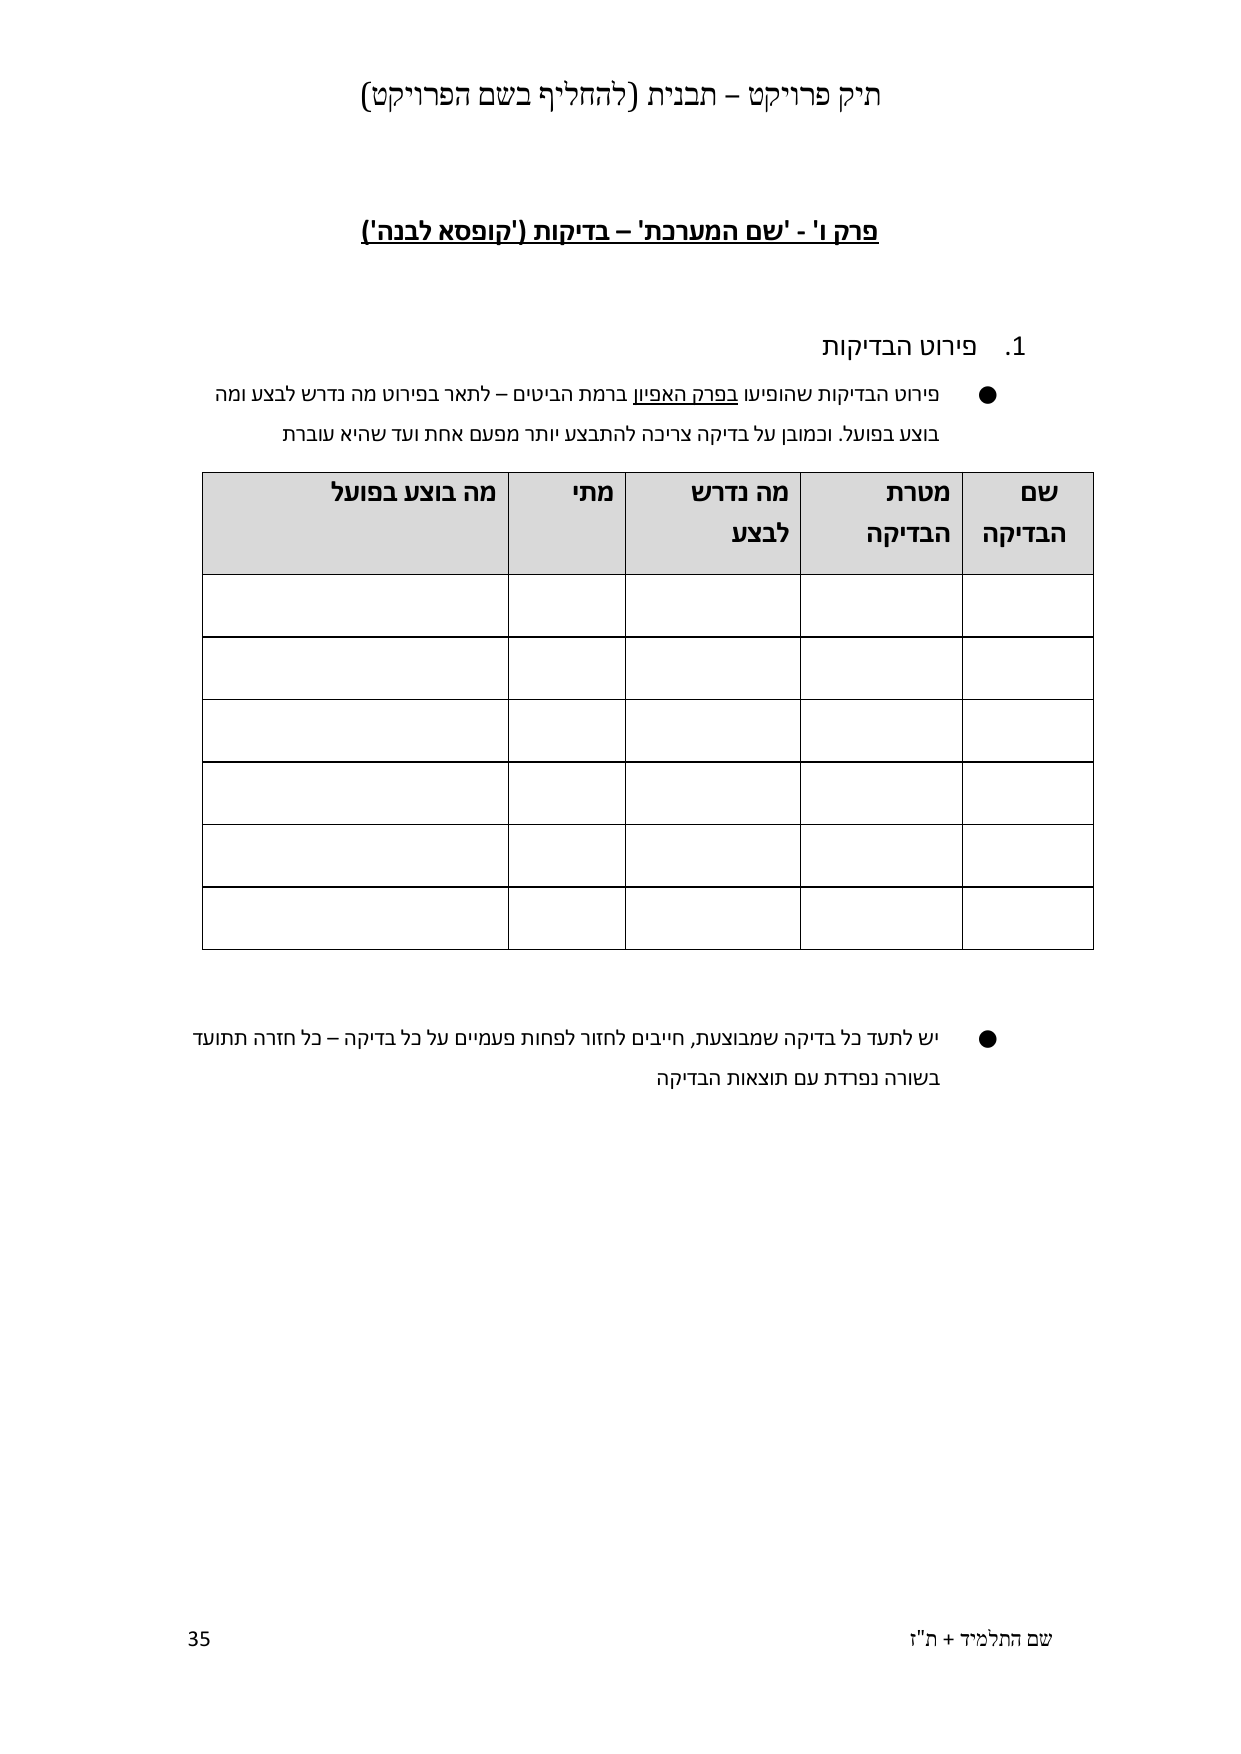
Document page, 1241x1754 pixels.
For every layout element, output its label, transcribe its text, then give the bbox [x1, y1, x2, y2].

list פירוט הבדיקות שהופיעו בפרק האפיון ברמת הביטים – לתאר בפירוט מה נדרש לבצע ומה בוצע בפועל. וכמובן על בדיקה צריכה להתבצע יותר מפעם אחת ועד שהיא עוברת [187, 367, 978, 447]
table_cell [801, 763, 962, 824]
table_cell [509, 763, 625, 824]
table_cell [626, 700, 800, 761]
table_cell [203, 888, 508, 949]
table_cell [626, 825, 800, 886]
table_cell [203, 700, 508, 761]
table_cell [963, 575, 1093, 636]
table_header שם הבדיקה [963, 473, 1093, 574]
table_header מה בוצע בפועל [203, 473, 508, 574]
table_cell [203, 638, 508, 699]
table_cell [509, 700, 625, 761]
table_cell [963, 888, 1093, 949]
table_cell [963, 763, 1093, 824]
table_cell [963, 638, 1093, 699]
table_cell [509, 888, 625, 949]
table_cell [801, 700, 962, 761]
table_cell [801, 825, 962, 886]
table_header מה נדרש לבצע [626, 473, 800, 574]
table_cell [801, 888, 962, 949]
table_cell [626, 888, 800, 949]
table_cell [203, 575, 508, 636]
table_cell [509, 575, 625, 636]
table_cell [203, 763, 508, 824]
text פרק ו' - 'שם המערכת' – בדיקות ('קופסא לבנה') [187, 212, 1053, 247]
table_cell [801, 575, 962, 636]
list יש לתעד כל בדיקה שמבוצעת, חייבים לחזור לפחות פעמיים על כל בדיקה – כל חזרה תתועד בשורה נפרדת עם תוצאות הבדיקה [187, 1012, 978, 1091]
table_header מטרת הבדיקה [801, 473, 962, 574]
table_cell [509, 825, 625, 886]
table_cell [626, 575, 800, 636]
table_cell [626, 638, 800, 699]
table_cell [963, 825, 1093, 886]
table_cell [801, 638, 962, 699]
list פירוט הבדיקות [187, 327, 1015, 362]
table_cell [509, 638, 625, 699]
table_cell [203, 825, 508, 886]
table_cell [963, 700, 1093, 761]
table_cell [626, 763, 800, 824]
table_header מתי [509, 473, 625, 574]
